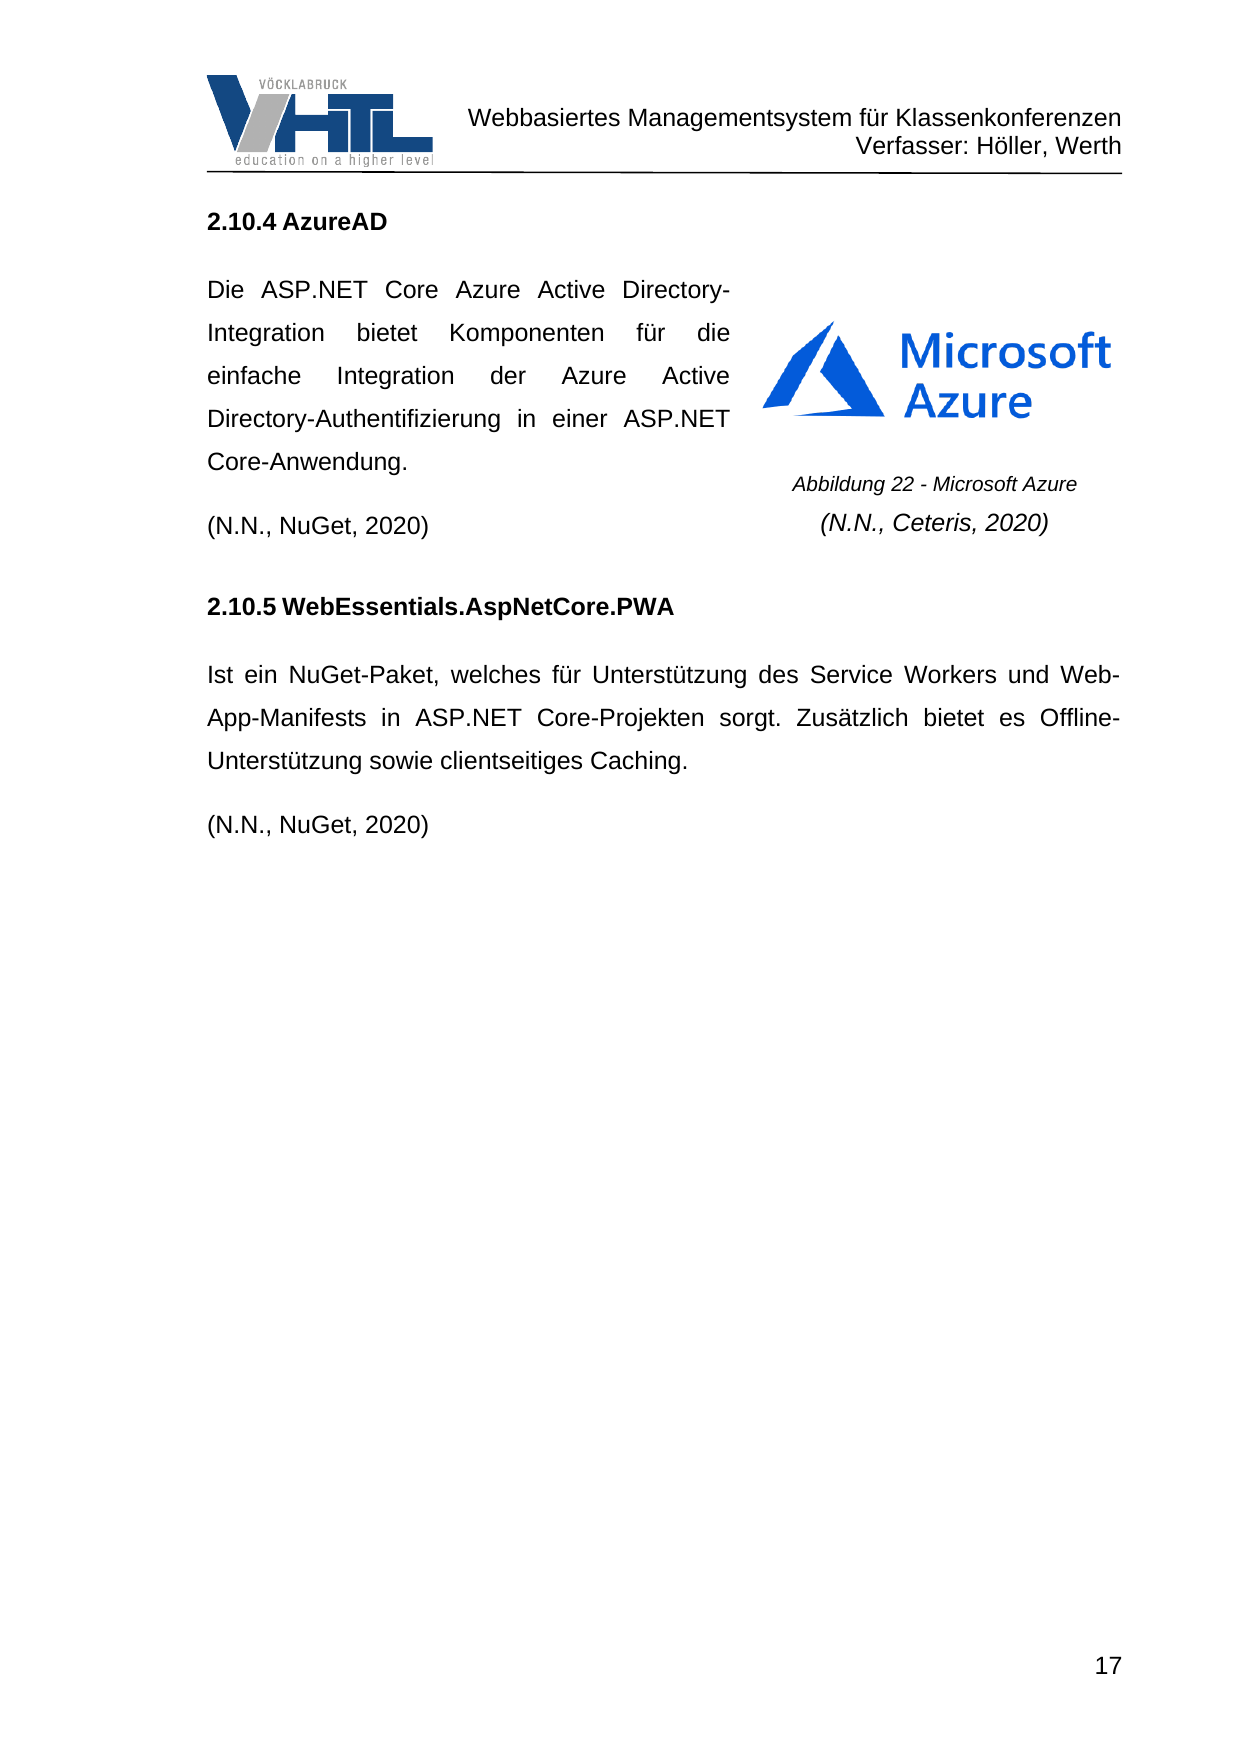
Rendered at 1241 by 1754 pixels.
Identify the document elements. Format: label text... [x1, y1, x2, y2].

picture [749, 276, 1123, 463]
subtitle WebEssentials.AspNetCore.PWA [207, 592, 1122, 621]
subtitle AzureAD [207, 207, 1122, 236]
picture [206, 75, 433, 167]
text Ist ein NuGet-Paket, welches für Unterstützung des Service Workers und Web-App-Manifests in ASP.NET Core-Projekten sorgt. Zusätzlich bietet es Offline-Unterstützung sowie clientseitiges Caching. [207, 660, 1122, 775]
